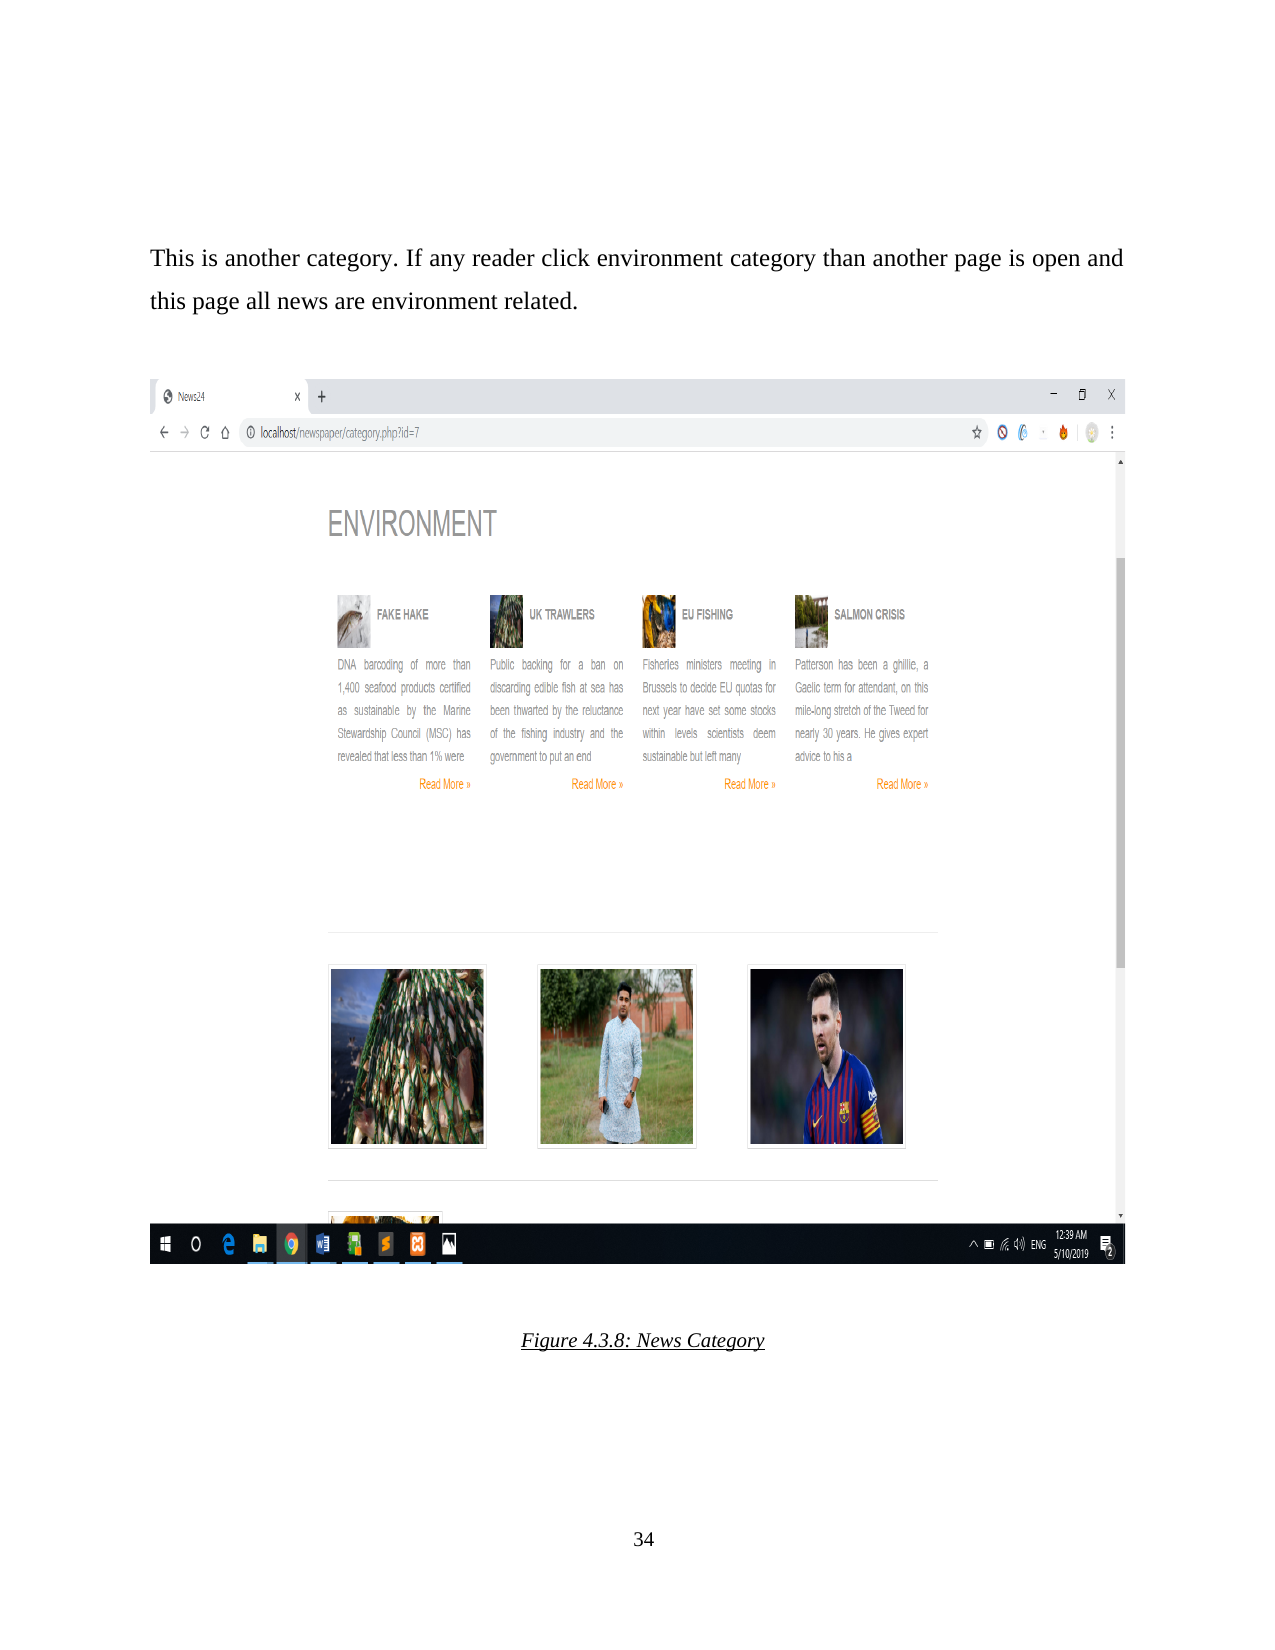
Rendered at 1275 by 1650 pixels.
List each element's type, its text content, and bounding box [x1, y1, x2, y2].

text Figure 4.3.8: News Category [351, 1328, 936, 1352]
text This is another category. If any reader click environment category than another page is open and this page all news are environment related. [150, 243, 1125, 315]
picture [150, 379, 1125, 1264]
